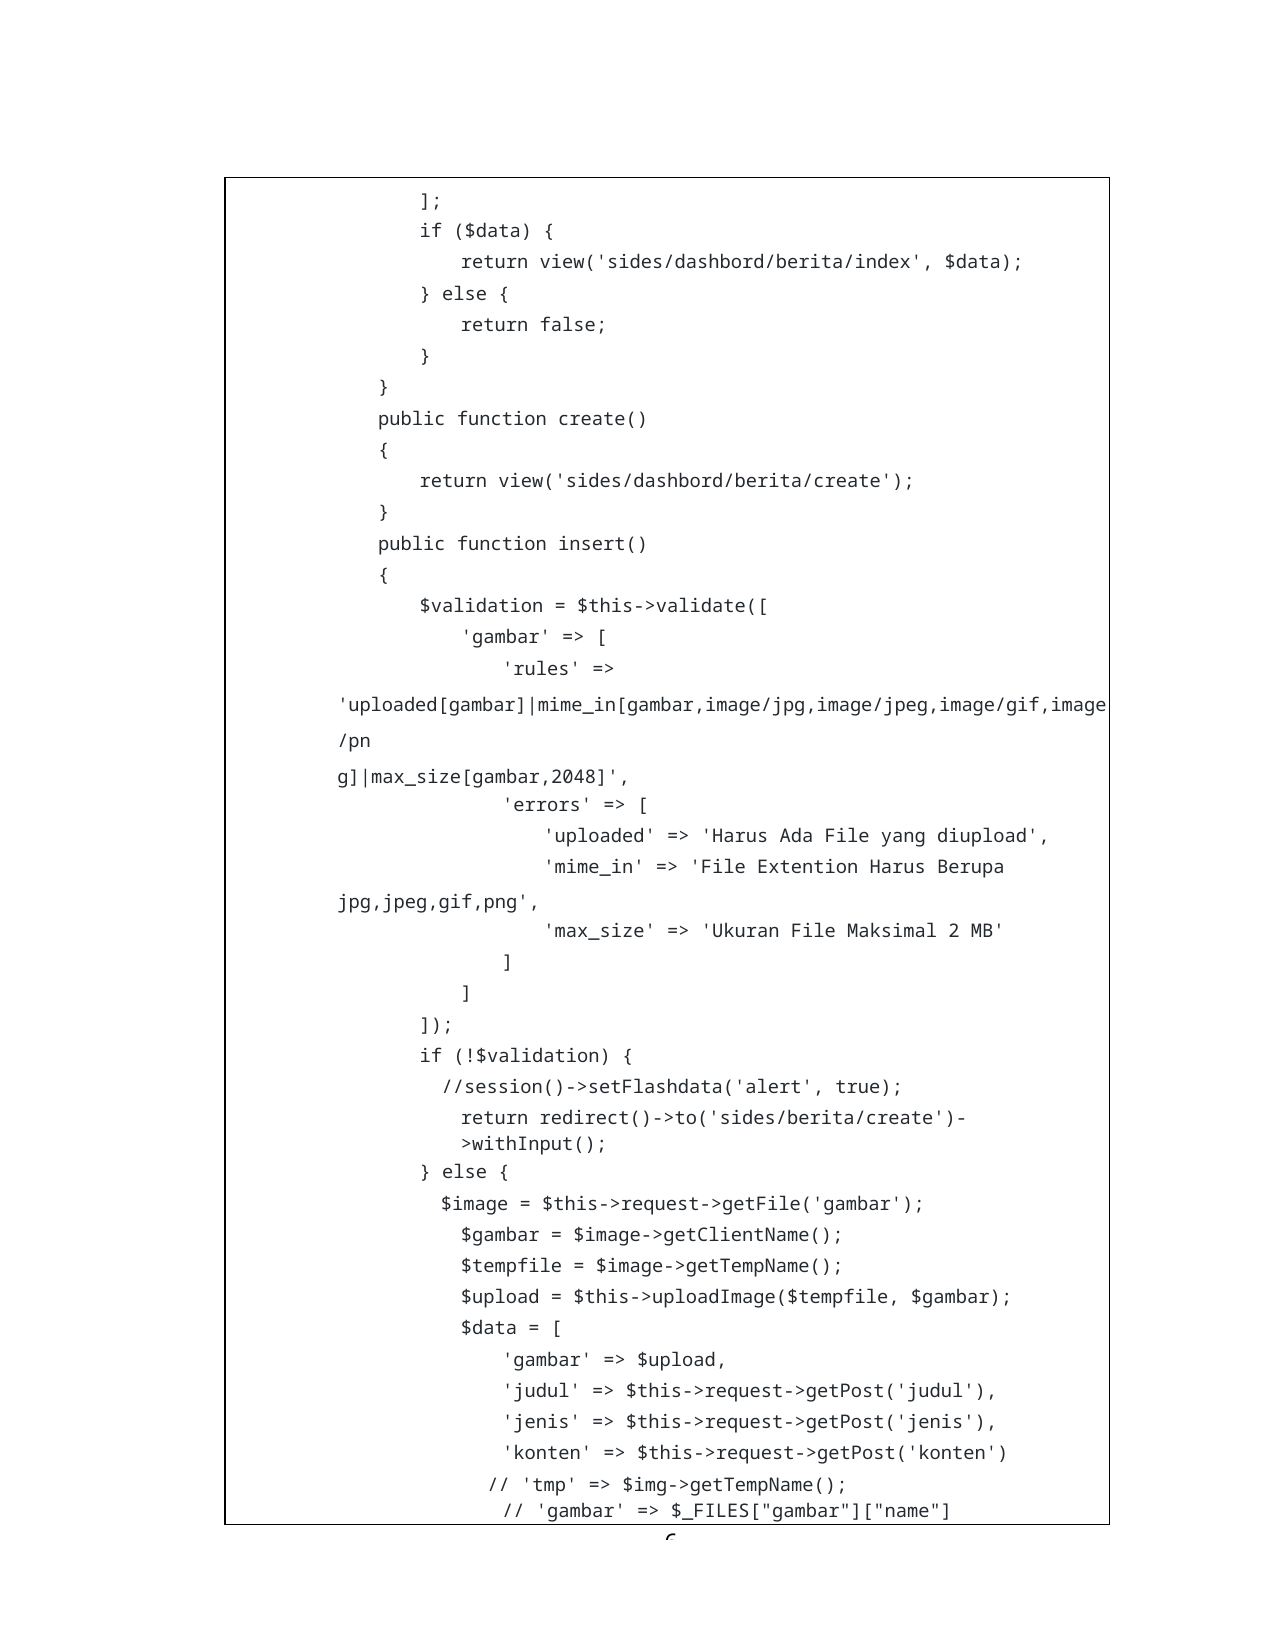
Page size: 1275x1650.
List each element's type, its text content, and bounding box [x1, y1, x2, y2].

table_cell 'konten' => $this->request->getPost('konten') [226, 1437, 1109, 1468]
table_cell { [226, 559, 1109, 590]
table_cell $validation = $this->validate([ [226, 590, 1109, 621]
table_cell 'judul' => $this->request->getPost('judul'), [226, 1374, 1109, 1406]
table_cell { [226, 434, 1109, 465]
table_cell 'gambar' => $upload, [226, 1343, 1109, 1374]
table_cell } [226, 340, 1109, 371]
table_cell ] [226, 977, 1109, 1008]
table_cell 'gambar' => [ [226, 621, 1109, 652]
table_cell if (!$validation) { [226, 1039, 1109, 1070]
table_cell 'errors' => [ [226, 789, 1109, 820]
table_cell $gambar = $image->getClientName(); [226, 1218, 1109, 1249]
table_cell 'rules' => 'uploaded[gambar]|mime_in[gambar,image/jpg,image/jpeg,image/gif,image/pn g]|max_size[gambar,2048]', [226, 652, 1109, 788]
table_cell if ($data) { [226, 215, 1109, 246]
table_cell return view('sides/dashbord/berita/create'); [226, 465, 1109, 496]
table_cell 'max_size' => 'Ukuran File Maksimal 2 MB' [226, 914, 1109, 945]
table_cell 'mime_in' => 'File Extention Harus Berupa jpg,jpeg,gif,png', [226, 851, 1109, 914]
table_cell //session()->setFlashdata('alert', true); [226, 1070, 1109, 1102]
table_cell ]); [226, 1008, 1109, 1039]
table_cell } else { [226, 277, 1109, 308]
table_cell 'uploaded' => 'Harus Ada File yang diupload', [226, 820, 1109, 851]
table_cell $image = $this->request->getFile('gambar'); [226, 1187, 1109, 1218]
table_cell public function create() [226, 402, 1109, 433]
table_cell $tempfile = $image->getTempName(); [226, 1249, 1109, 1281]
table_cell // 'tmp' => $img->getTempName(); [226, 1468, 1109, 1499]
table_cell } else { [226, 1156, 1109, 1187]
table_cell 'jenis' => $this->request->getPost('jenis'), [226, 1406, 1109, 1437]
table_cell ] [226, 945, 1109, 977]
table_cell return redirect()->to('sides/berita/create')->withInput(); [226, 1102, 1109, 1156]
table_header ]; [226, 178, 1109, 215]
table_cell return false; [226, 309, 1109, 340]
table_cell $data = [ [226, 1312, 1109, 1343]
table_cell public function insert() [226, 527, 1109, 558]
table_cell } [226, 496, 1109, 527]
table_cell return view('sides/dashbord/berita/index', $data); [226, 246, 1109, 277]
table_cell // 'gambar' => $_FILES["gambar"]["name"] [226, 1499, 1109, 1524]
table_cell $upload = $this->uploadImage($tempfile, $gambar); [226, 1281, 1109, 1312]
table_cell } [226, 371, 1109, 402]
